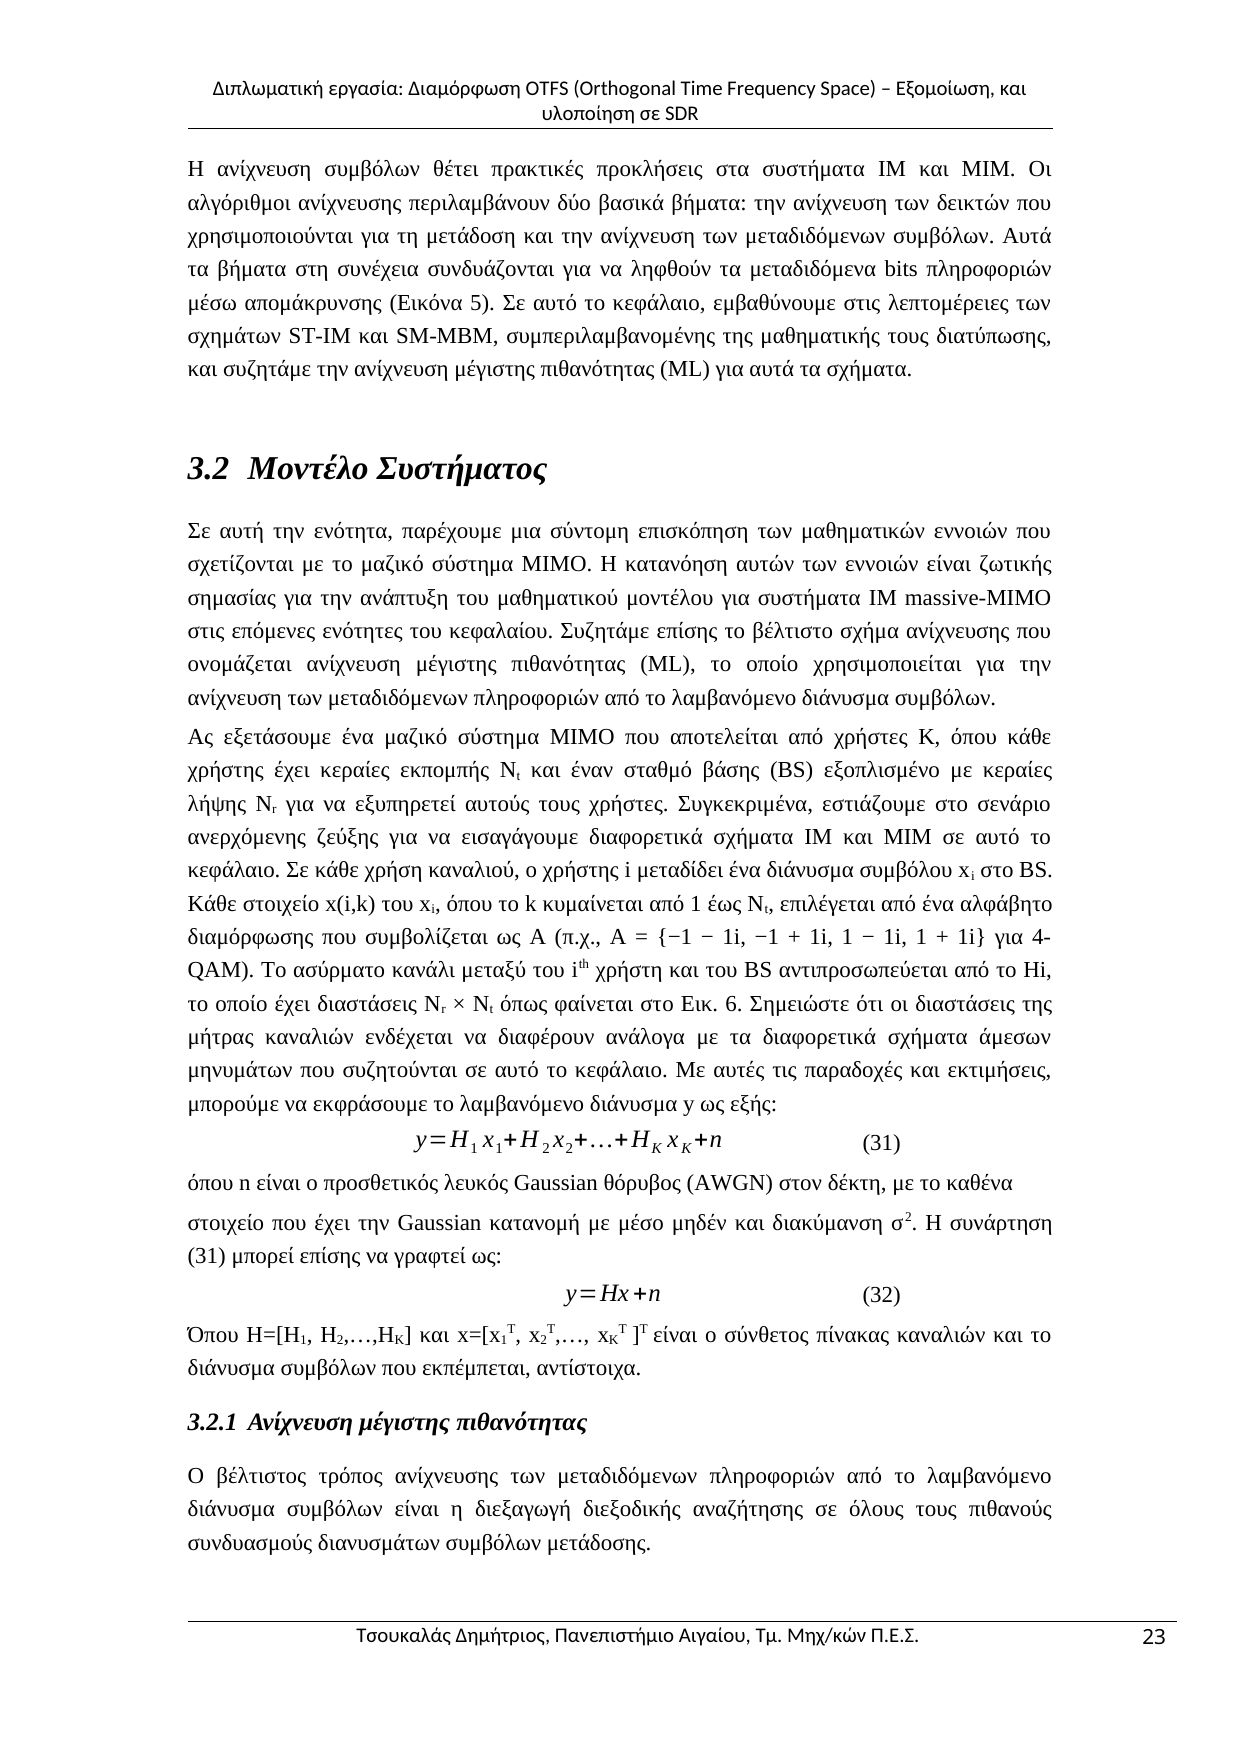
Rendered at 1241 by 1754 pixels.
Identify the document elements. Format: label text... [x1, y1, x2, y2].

text Η ανίχνευση συμβόλων θέτει πρακτικές προκλήσεις στα συστήματα IM και MIM. Οι αλγόριθμοι ανίχνευσης περιλαμβάνουν δύο βασικά βήματα: την ανίχνευση των δεικτών που χρησιμοποιούνται για τη μετάδοση και την ανίχνευση των μεταδιδόμενων συμβόλων. Αυτά τα βήματα στη συνέχεια συνδυάζονται για να ληφθούν τα μεταδιδόμενα bits πληροφοριών μέσω απομάκρυνσης (Εικόνα 5). Σε αυτό το κεφάλαιο, εμβαθύνουμε στις λεπτομέρειες των σχημάτων ST-IM και SM-MBM, συμπεριλαμβανομένης της μαθηματικής τους διατύπωσης, και συζητάμε την ανίχνευση μέγιστης πιθανότητας (ML) για αυτά τα σχήματα. [187, 150, 1053, 383]
text Ας εξετάσουμε ένα μαζικό σύστημα MIMO που αποτελείται από χρήστες Κ, όπου κάθε χρήστης έχει κεραίες εκπομπής Nt και έναν σταθμό βάσης (BS) εξοπλισμένο με κεραίες λήψης Nr για να εξυπηρετεί αυτούς τους χρήστες. Συγκεκριμένα, εστιάζουμε στο σενάριο ανερχόμενης ζεύξης για να εισαγάγουμε διαφορετικά σχήματα IM και MIM σε αυτό το κεφάλαιο. Σε κάθε χρήση καναλιού, ο χρήστης i μεταδίδει ένα διάνυσμα συμβόλου xi στο BS. Κάθε στοιχείο x(i,k) του xi, όπου το k κυμαίνεται από 1 έως Nt, επιλέγεται από ένα αλφάβητο διαμόρφωσης που συμβολίζεται ως A (π.χ., A = {−1 − 1i, −1 + 1i, 1 − 1i, 1 + 1i} για 4-QAM). Το ασύρματο κανάλι μεταξύ του ith χρήστη και του BS αντιπροσωπεύεται από το Hi, το οποίο έχει διαστάσεις Nr × Nt όπως φαίνεται στo Εικ. 6. Σημειώστε ότι οι διαστάσεις της μήτρας καναλιών ενδέχεται να διαφέρουν ανάλογα με τα διαφορετικά σχήματα άμεσων μηνυμάτων που συζητούνται σε αυτό το κεφάλαιο. Με αυτές τις παραδοχές και εκτιμήσεις, μπορούμε να εκφράσουμε το λαμβανόμενο διάνυσμα y ως εξής: [187, 718, 1053, 1118]
subtitle Μοντέλο Συστήματος [187, 448, 1058, 486]
text στοιχείο που έχει την Gaussian κατανομή με μέσο μηδέν και διακύμανση σ2. H συνάρτηση (31) μπορεί επίσης να γραφτεί ως: [187, 1203, 1053, 1270]
text Όπου H=[H1, H2,…,HK] και x=[x1T, x2T,…, xKT ]T είναι ο σύνθετος πίνακας καναλιών και το διάνυσμα συμβόλων που εκπέμπεται, αντίστοιχα. [187, 1316, 1053, 1382]
text όπου n είναι ο προσθετικός λευκός Gaussian θόρυβος (AWGN) στον δέκτη, με το καθένα [187, 1164, 1053, 1197]
text Σε αυτή την ενότητα, παρέχουμε μια σύντομη επισκόπηση των μαθηματικών εννοιών που σχετίζονται με το μαζικό σύστημα MIMO. Η κατανόηση αυτών των εννοιών είναι ζωτικής σημασίας για την ανάπτυξη του μαθηματικού μοντέλου για συστήματα IM massive-MIMO στις επόμενες ενότητες του κεφαλαίου. Συζητάμε επίσης το βέλτιστο σχήμα ανίχνευσης που ονομάζεται ανίχνευση μέγιστης πιθανότητας (ML), το οποίο χρησιμοποιείται για την ανίχνευση των μεταδιδόμενων πληροφοριών από το λαμβανόμενο διάνυσμα συμβόλων. [187, 512, 1053, 712]
text Ο βέλτιστος τρόπος ανίχνευσης των μεταδιδόμενων πληροφοριών από το λαμβανόμενο διάνυσμα συμβόλων είναι η διεξαγωγή διεξοδικής αναζήτησης σε όλους τους πιθανούς συνδυασμούς διανυσμάτων συμβόλων μετάδοσης. [187, 1457, 1053, 1557]
subtitle Ανίχνευση μέγιστης πιθανότητας [187, 1407, 1058, 1436]
text (32) [487, 1276, 1053, 1309]
text (31) [337, 1124, 1053, 1157]
